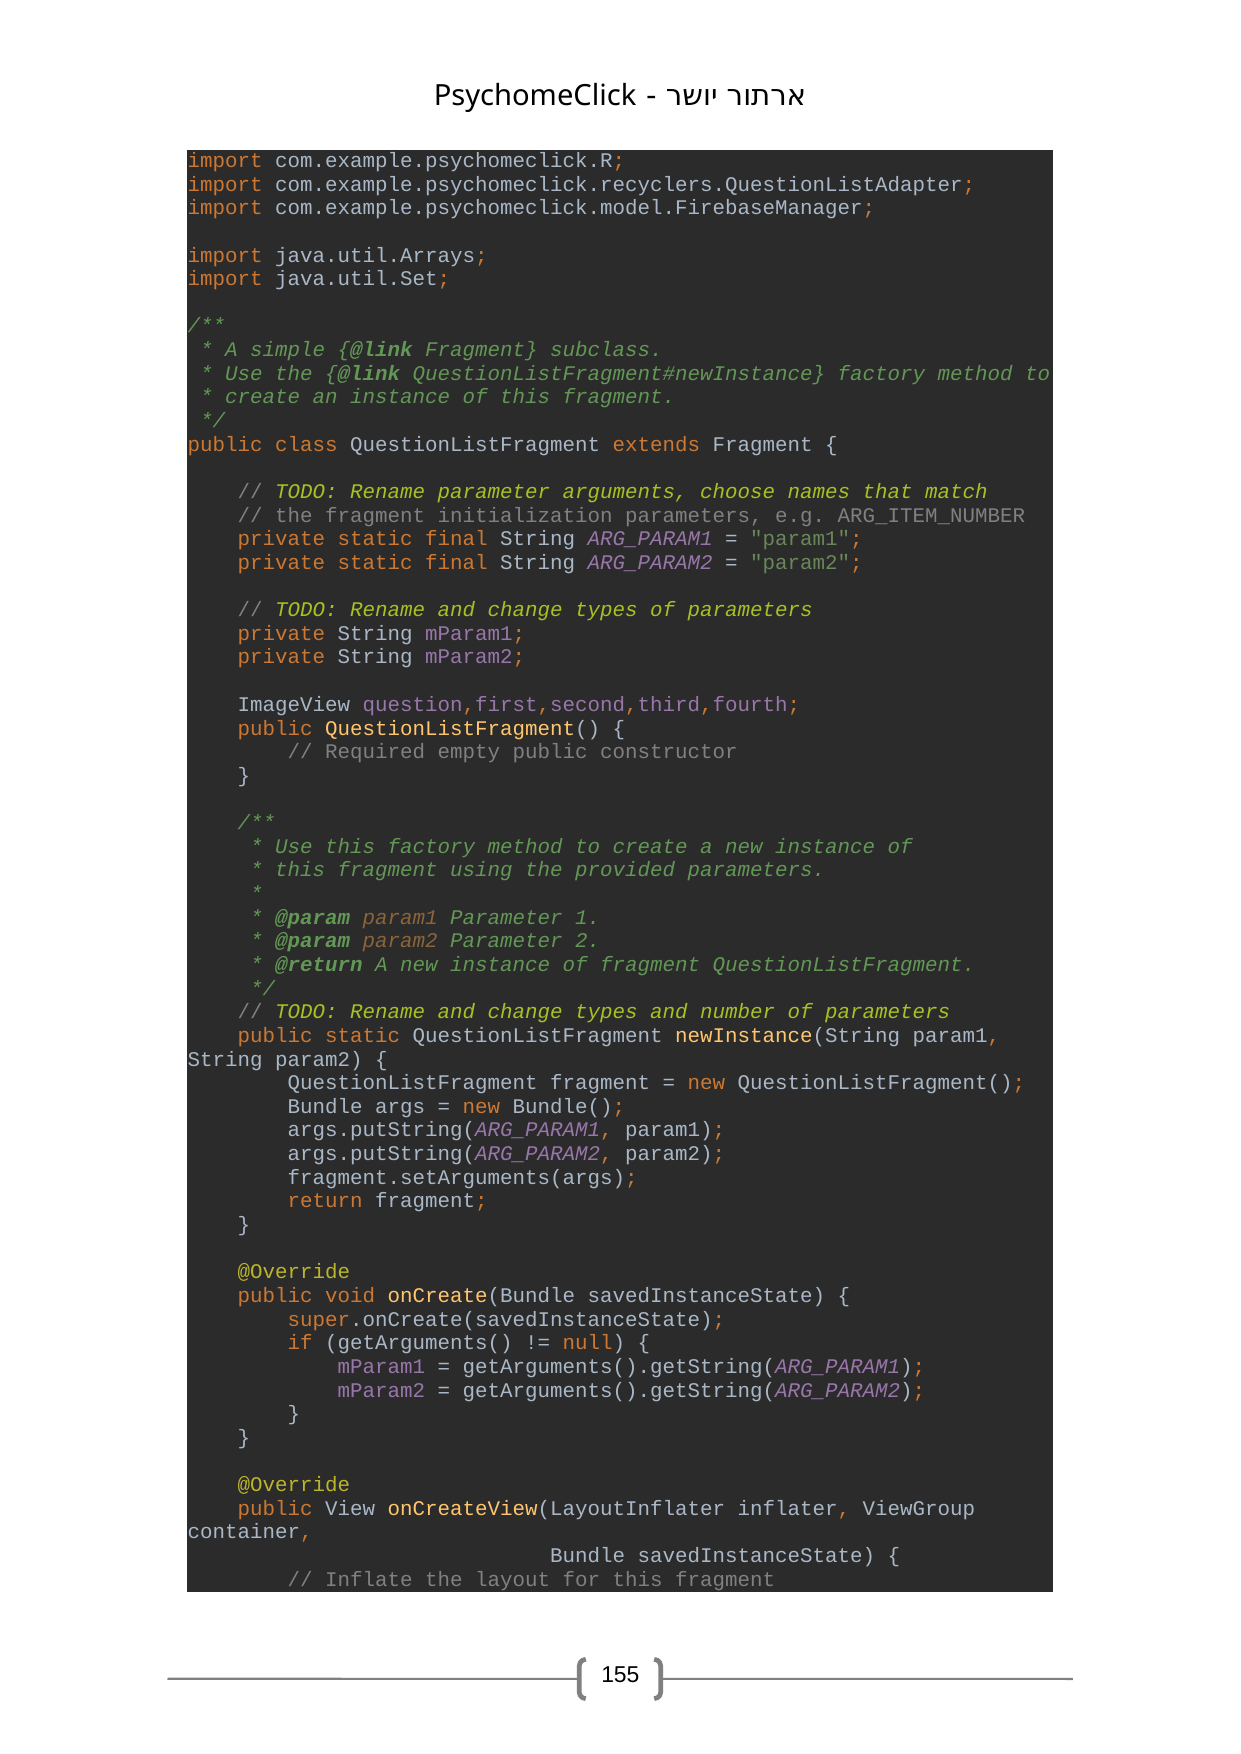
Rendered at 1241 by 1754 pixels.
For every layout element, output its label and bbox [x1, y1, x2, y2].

text [187, 150, 1053, 1592]
